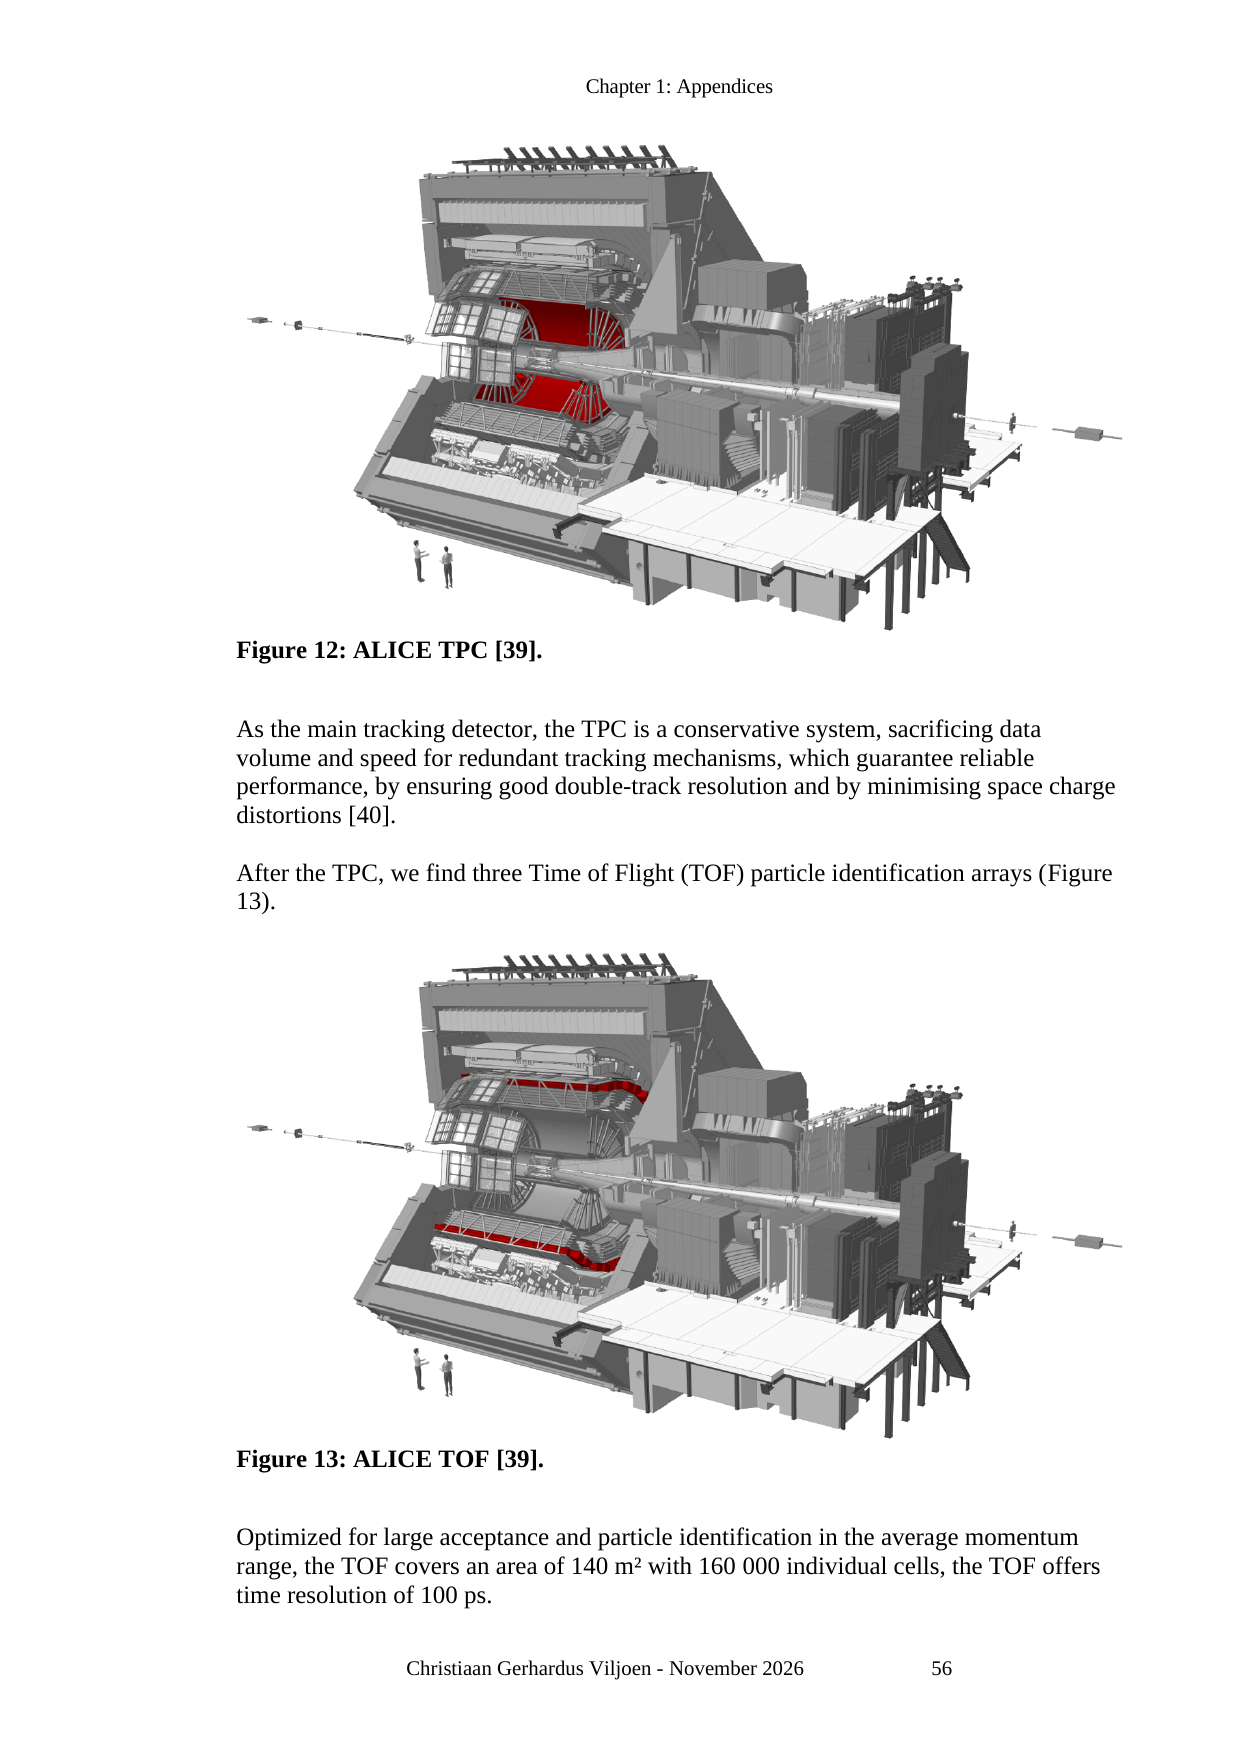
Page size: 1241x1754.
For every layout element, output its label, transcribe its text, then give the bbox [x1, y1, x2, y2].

text Figure 11: ALICE TPC . [236, 636, 1122, 664]
picture [236, 943, 1123, 1444]
text Figure 12: ALICE TOF . [236, 1444, 1122, 1473]
text As the main tracking detector, the TPC is a conservative system, sacrificing data volume and speed for redundant tracking mechanisms, which guarantee reliable performance, by ensuring good double-track resolution and by minimising space charge distortions . [236, 714, 1122, 829]
text Optimized for large acceptance and particle identification in the average momentum range, the TOF covers an area of 140 m² with 160 000 individual cells, the TOF offers time resolution of 100 ps. [236, 1522, 1122, 1608]
picture [236, 135, 1123, 636]
